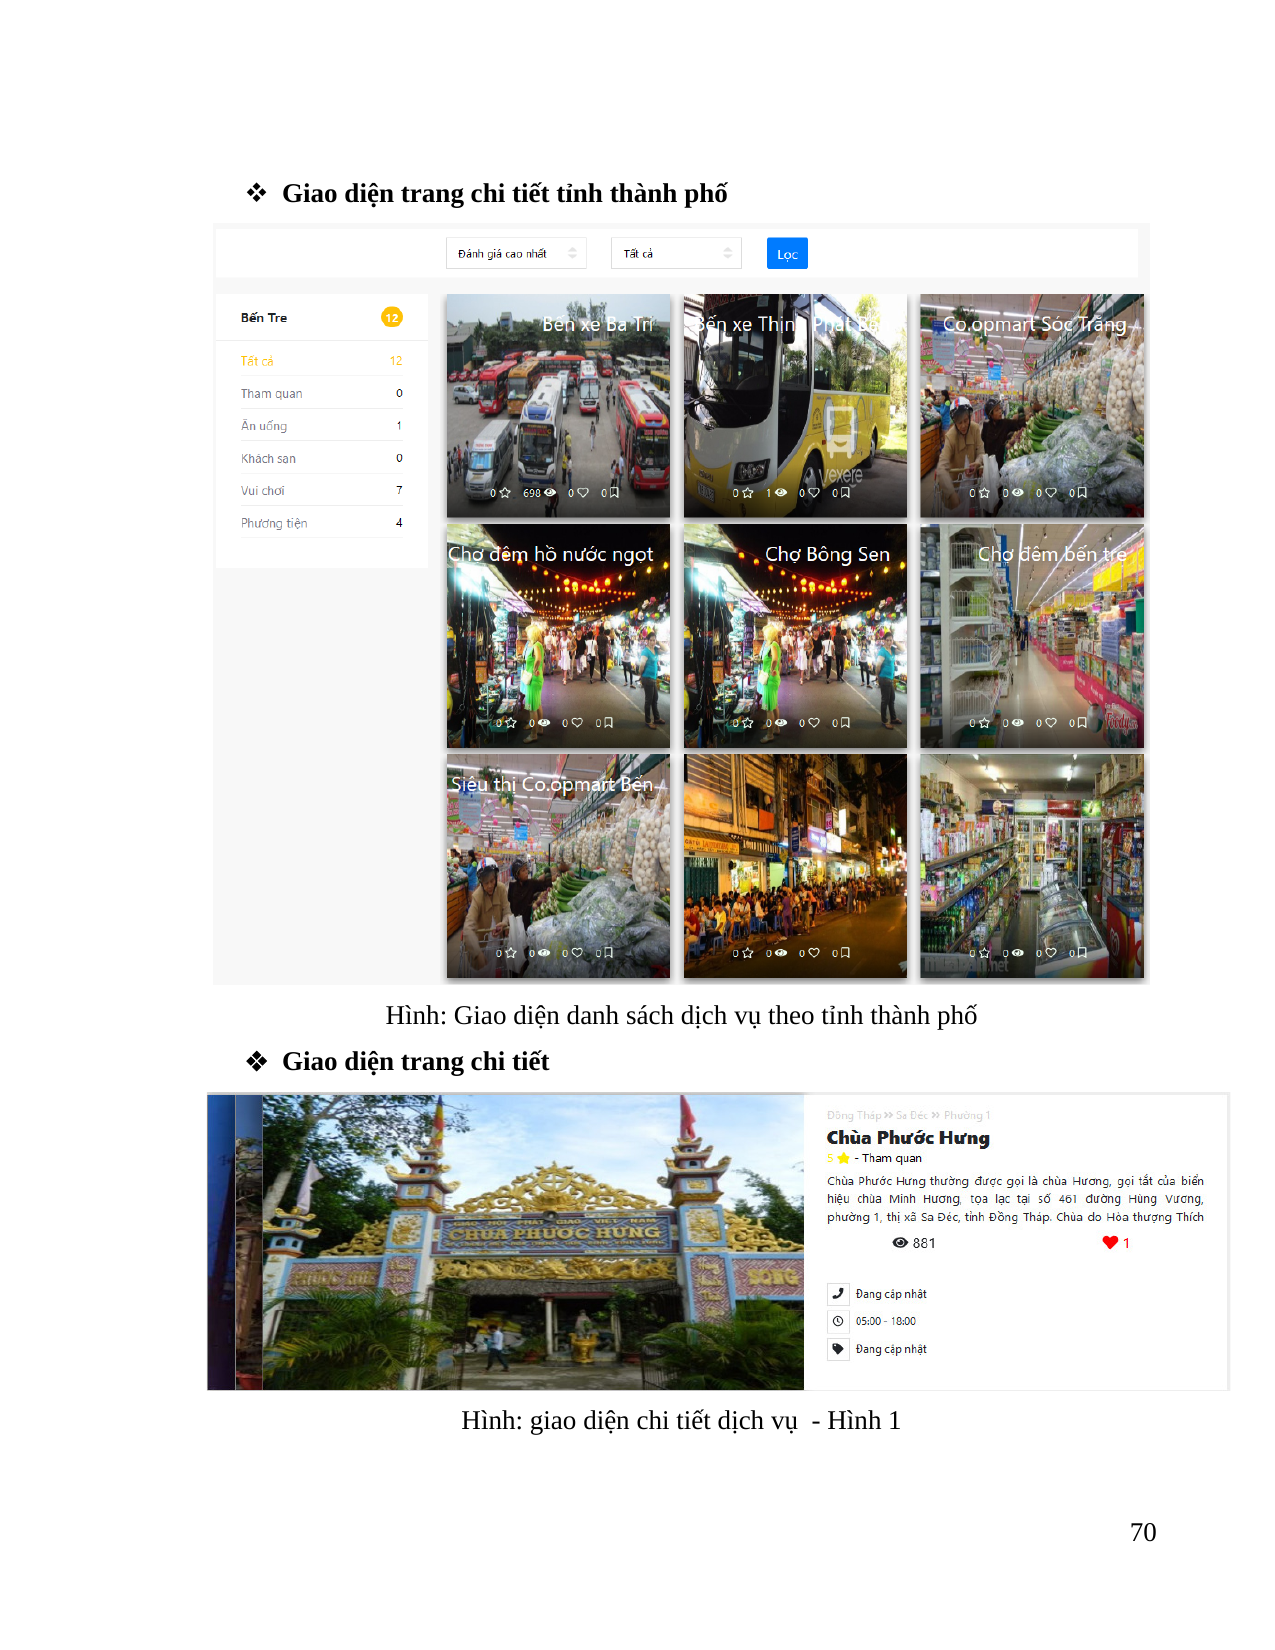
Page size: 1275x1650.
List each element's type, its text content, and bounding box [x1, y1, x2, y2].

list Giao diện trang chi tiết [244, 1046, 1156, 1077]
picture [206, 1092, 1231, 1391]
text Hình: giao diện chi tiết dịch vụ - Hình 1 [207, 1404, 1156, 1436]
list Giao diện trang chi tiết tỉnh thành phố [244, 177, 1156, 208]
picture [213, 223, 1150, 985]
subtitle Hình: Giao diện danh sách dịch vụ theo tỉnh thành phố [207, 999, 1156, 1030]
